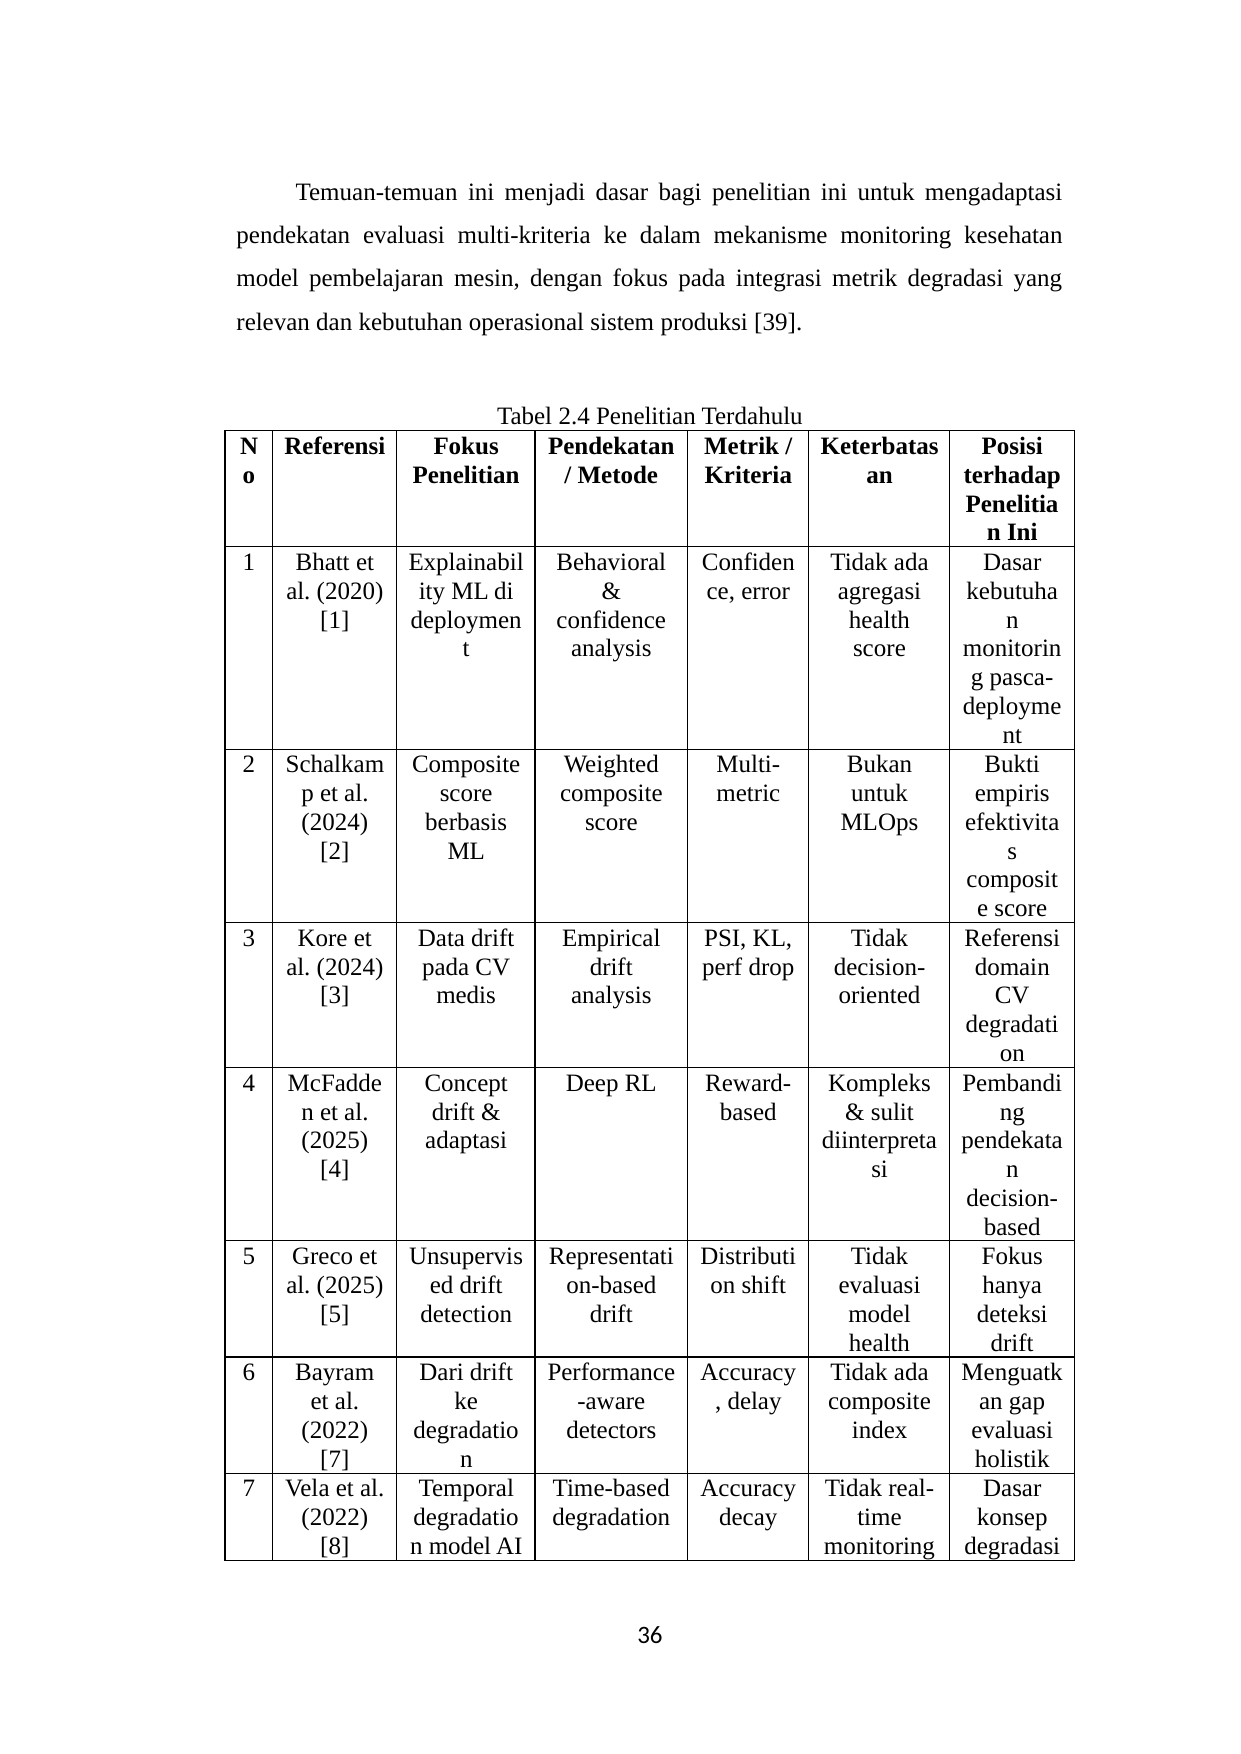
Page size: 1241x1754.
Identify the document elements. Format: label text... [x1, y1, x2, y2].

table_cell 3 [226, 923, 272, 1067]
table_cell Tidak decision-oriented [809, 923, 949, 1067]
table_header Metrik / Kriteria [688, 431, 808, 546]
table_cell PSI, KL, perf drop [688, 923, 808, 1067]
table_header No [226, 431, 272, 546]
table_cell Temporal degradation model AI [397, 1474, 534, 1560]
table_cell 1 [226, 547, 272, 748]
table_cell 7 [226, 1474, 272, 1560]
table_cell Explainability ML di deployment [397, 547, 534, 748]
table_cell Bukan untuk MLOps [809, 750, 949, 922]
table_cell Dari drift ke degradation [397, 1358, 534, 1472]
table_cell Kompleks & sulit diinterpretasi [809, 1068, 949, 1240]
table_cell Multi-metric [688, 750, 808, 922]
table_cell Unsupervised drift detection [397, 1241, 534, 1356]
table_header Posisi terhadap Penelitian Ini [950, 431, 1074, 546]
table_cell Tidak real-time monitoring [809, 1474, 949, 1560]
table_cell Accuracy, delay [688, 1358, 808, 1472]
table_cell Greco et al. (2025) [5] [273, 1241, 396, 1356]
table_cell Distribution shift [688, 1241, 808, 1356]
table_cell Bhatt et al. (2020) [1] [273, 547, 396, 748]
table_cell Data drift pada CV medis [397, 923, 534, 1067]
table_cell Vela et al. (2022) [8] [273, 1474, 396, 1560]
table_header Referensi [273, 431, 396, 546]
table_cell Kore et al. (2024) [3] [273, 923, 396, 1067]
table_cell Time-based degradation [536, 1474, 687, 1560]
table_header Keterbatasan [809, 431, 949, 546]
table_cell Tidak ada agregasi health score [809, 547, 949, 748]
table_header Fokus Penelitian [397, 431, 534, 546]
table_cell Referensi domain CV degradation [950, 923, 1074, 1067]
table_cell Fokus hanya deteksi drift [950, 1241, 1074, 1356]
table_cell Dasar kebutuhan monitoring pasca-deployment [950, 547, 1074, 748]
table_cell Accuracy decay [688, 1474, 808, 1560]
table_cell 4 [226, 1068, 272, 1240]
table_cell Performance-aware detectors [536, 1358, 687, 1472]
table_cell Menguatkan gap evaluasi holistik [950, 1358, 1074, 1472]
table_cell McFadden et al. (2025) [4] [273, 1068, 396, 1240]
table_cell Confidence, error [688, 547, 808, 748]
table_cell 5 [226, 1241, 272, 1356]
table_cell Bayram et al. (2022) [7] [273, 1358, 396, 1472]
table_cell Empirical drift analysis [536, 923, 687, 1067]
text Temuan-temuan ini menjadi dasar bagi penelitian ini untuk mengadaptasi pendekatan evaluasi multi-kriteria ke dalam mekanisme monitoring kesehatan model pembelajaran mesin, dengan fokus pada integrasi metrik degradasi yang relevan dan kebutuhan operasional sistem produksi [39]⁠. [236, 177, 1063, 335]
table_cell Pembanding pendekatan decision-based [950, 1068, 1074, 1240]
table_cell Representation-based drift [536, 1241, 687, 1356]
table_cell 6 [226, 1358, 272, 1472]
table_cell Tidak ada composite index [809, 1358, 949, 1472]
table_cell Concept drift & adaptasi [397, 1068, 534, 1240]
text Tabel 2.4 Penelitian Terdahulu [236, 401, 1063, 430]
table_cell Reward-based [688, 1068, 808, 1240]
table_cell Dasar konsep degradasi temporal [950, 1474, 1074, 1560]
table_cell Behavioral & confidence analysis [536, 547, 687, 748]
table_cell Tidak evaluasi model health [809, 1241, 949, 1356]
table_cell 2 [226, 750, 272, 922]
table_header Pendekatan / Metode [536, 431, 687, 546]
table_cell Weighted composite score [536, 750, 687, 922]
table_cell Composite score berbasis ML [397, 750, 534, 922]
table_cell Schalkamp et al. (2024) [2] [273, 750, 396, 922]
table_cell Bukti empiris efektivitas composite score [950, 750, 1074, 922]
table_cell Deep RL [536, 1068, 687, 1240]
